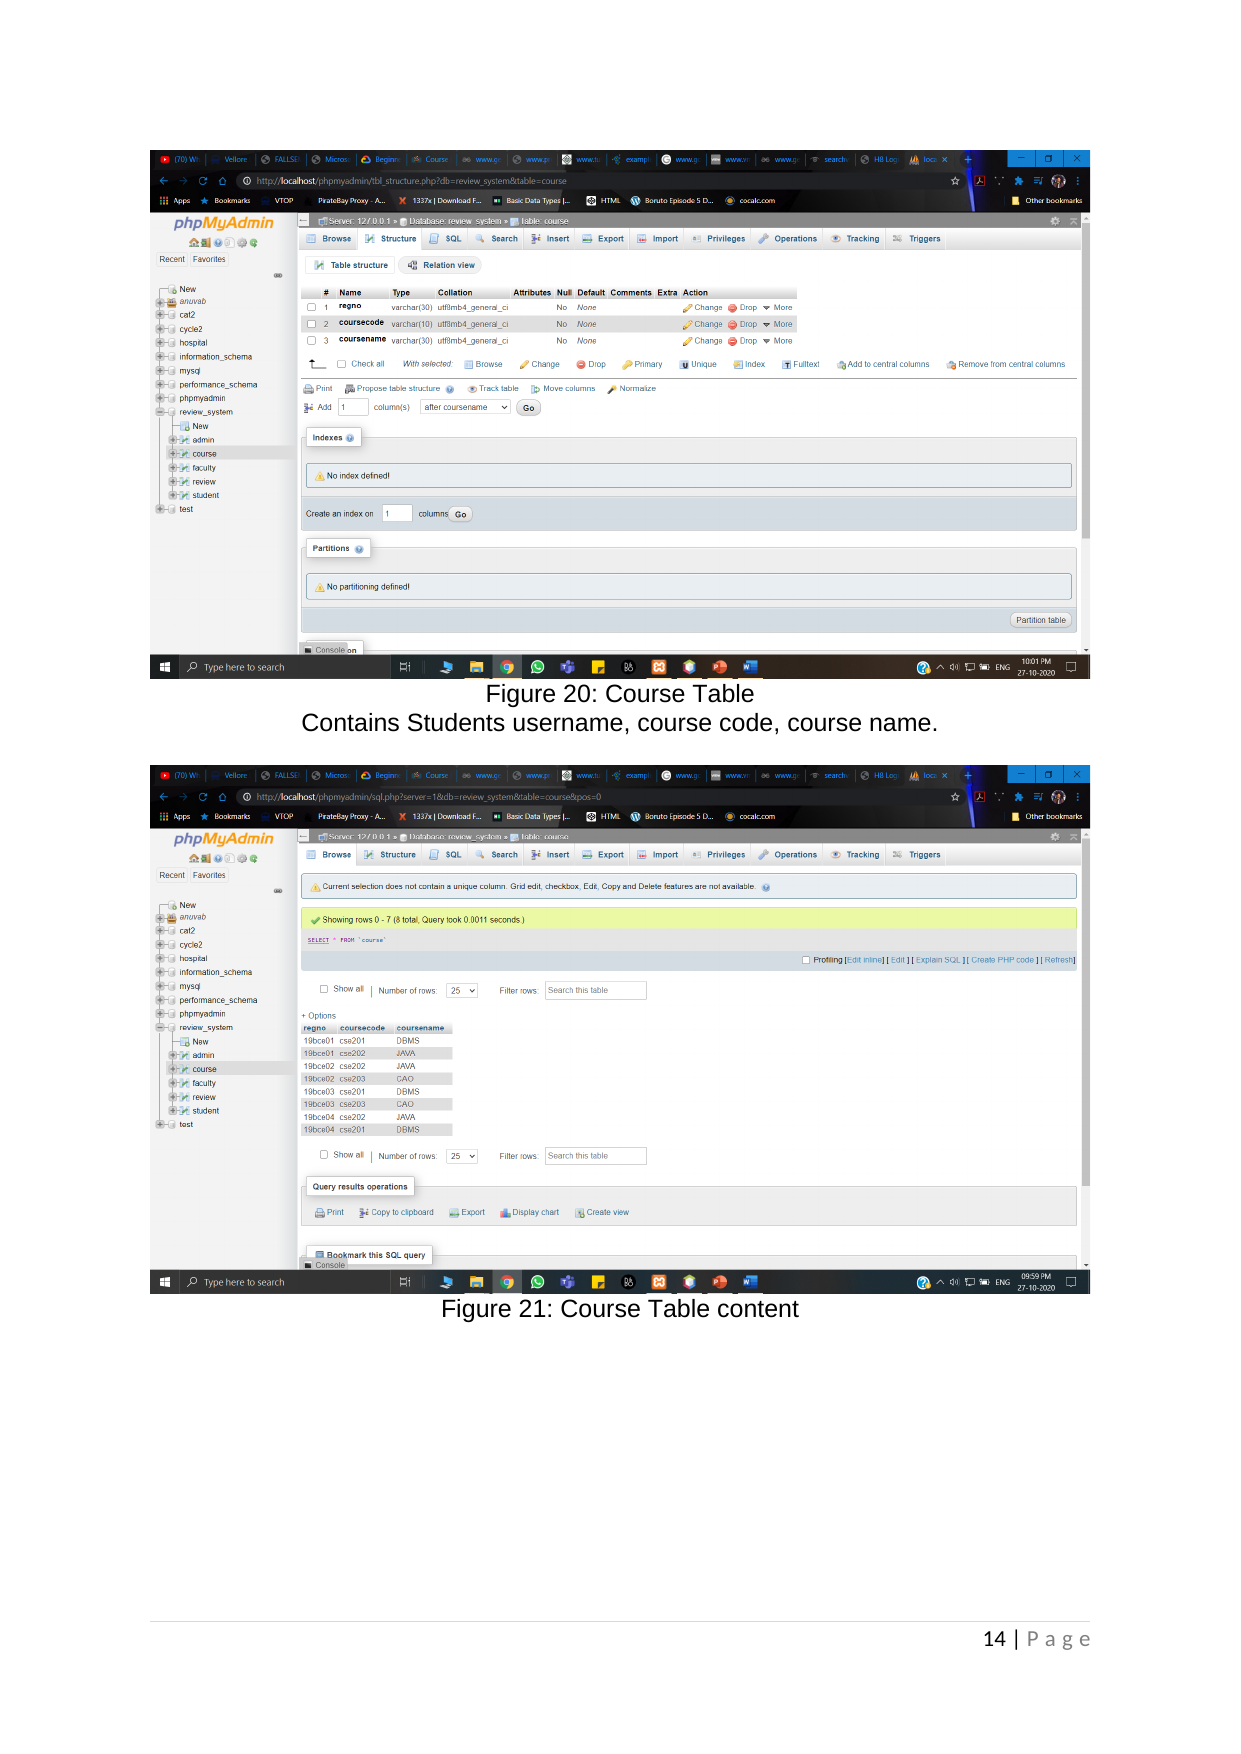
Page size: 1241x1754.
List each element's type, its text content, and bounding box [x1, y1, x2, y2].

text Contains Students username, course code, course name. [150, 708, 1090, 736]
picture [150, 150, 1091, 679]
text Figure 21: Course Table content [150, 1294, 1090, 1323]
picture [150, 765, 1091, 1294]
text Figure 20: Course Table [150, 679, 1090, 708]
